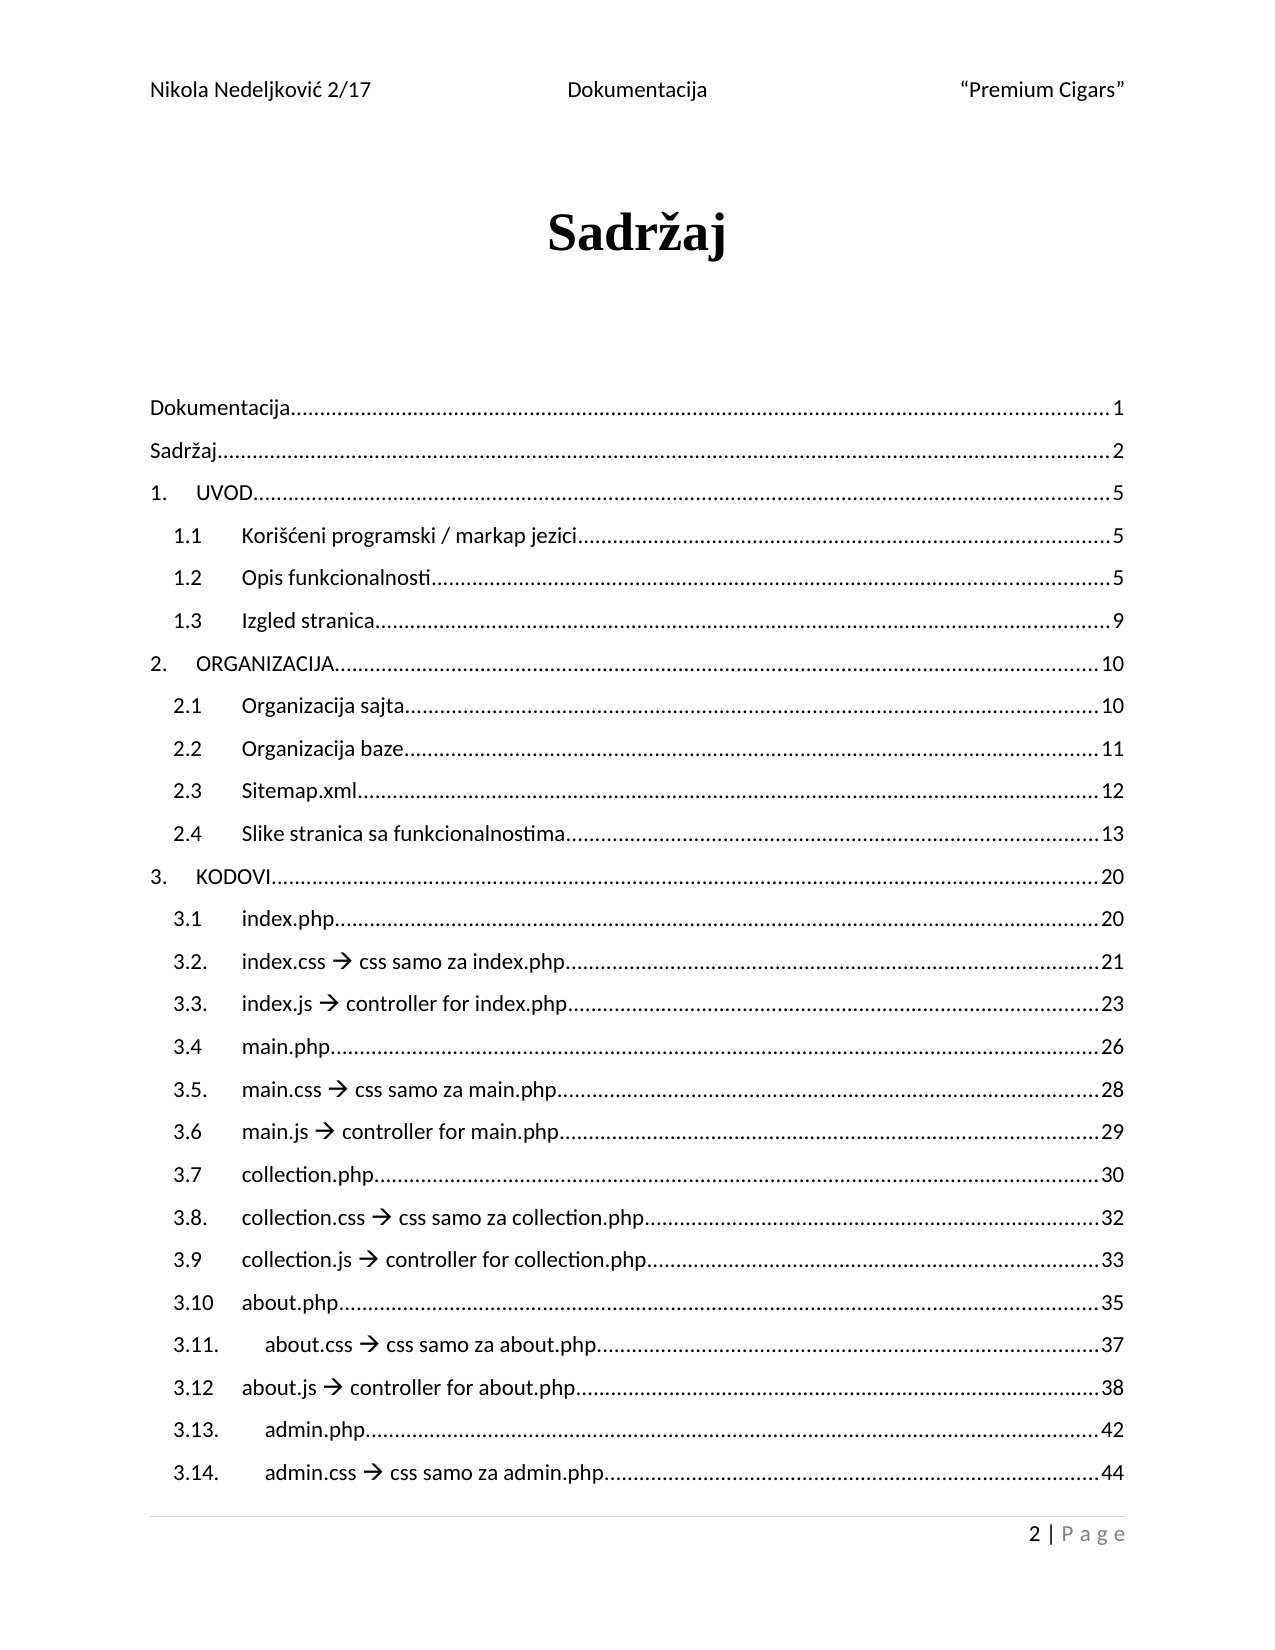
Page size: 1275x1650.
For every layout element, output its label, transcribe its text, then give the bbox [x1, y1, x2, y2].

subtitle Sadržaj [150, 200, 1125, 262]
